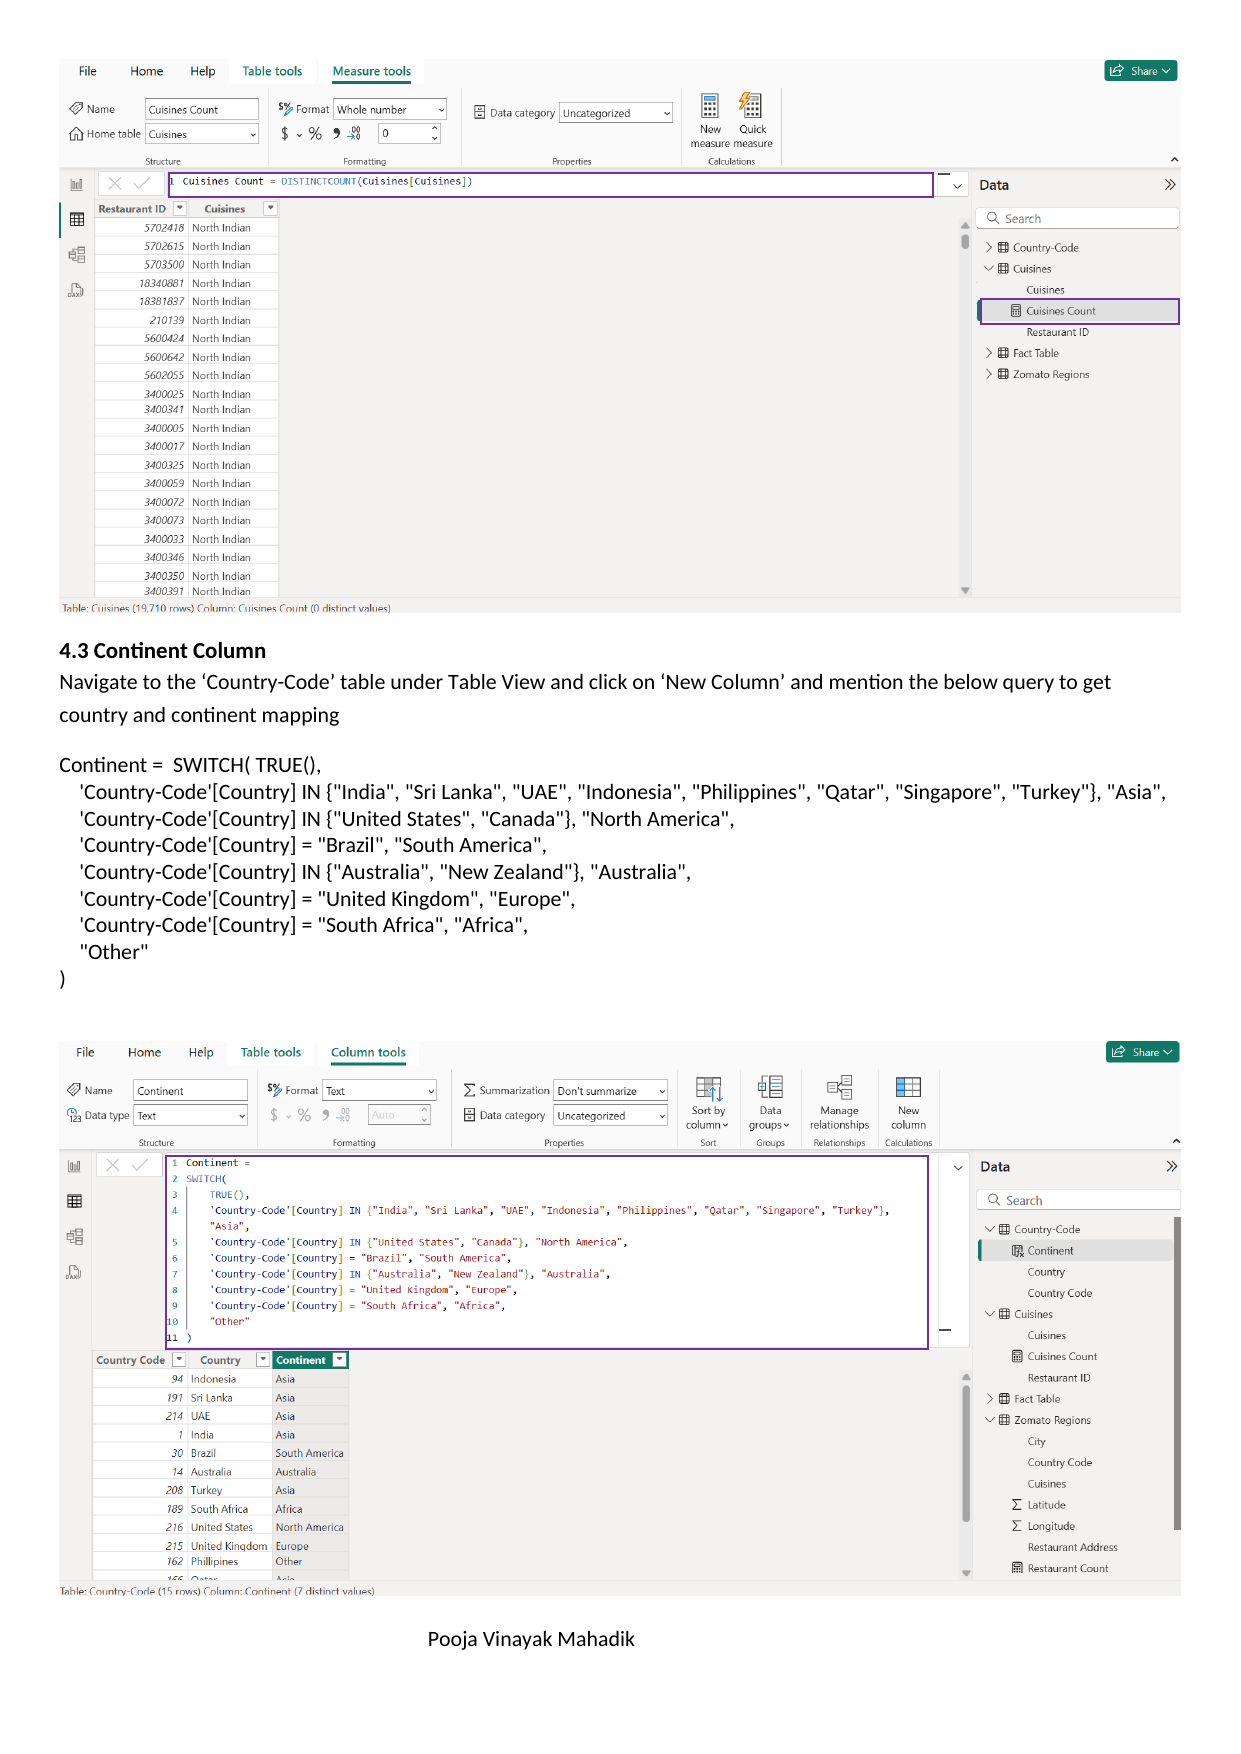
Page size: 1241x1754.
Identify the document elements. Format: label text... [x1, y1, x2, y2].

text 'Country-Code'[Country] IN {"Australia", "New Zealand"}, "Australia", [59, 858, 1181, 885]
text 'Country-Code'[Country] IN {"United States", "Canada"}, "North America", [59, 805, 1181, 831]
text Navigate to the ‘Country-Code’ table under Table View and click on ‘New Column’ and mention the below query to get country and continent mapping [59, 668, 1181, 728]
picture [59, 1041, 1182, 1596]
text 'Country-Code'[Country] = "United Kingdom", "Europe", [59, 885, 1181, 911]
text 'Country-Code'[Country] IN {"India", "Sri Lanka", "UAE", "Indonesia", "Philippines", "Qatar", "Singapore", "Turkey"}, "Asia", [59, 778, 1181, 805]
text "Other" [59, 938, 1181, 965]
text 'Country-Code'[Country] = "Brazil", "South America", [59, 831, 1181, 858]
text 'Country-Code'[Country] = "South Africa", "Africa", [59, 911, 1181, 938]
text ) [59, 965, 1181, 991]
subtitle 4.3 Continent Column [59, 636, 1181, 664]
text Continent = SWITCH( TRUE(), [59, 751, 1181, 778]
picture [59, 59, 1182, 613]
